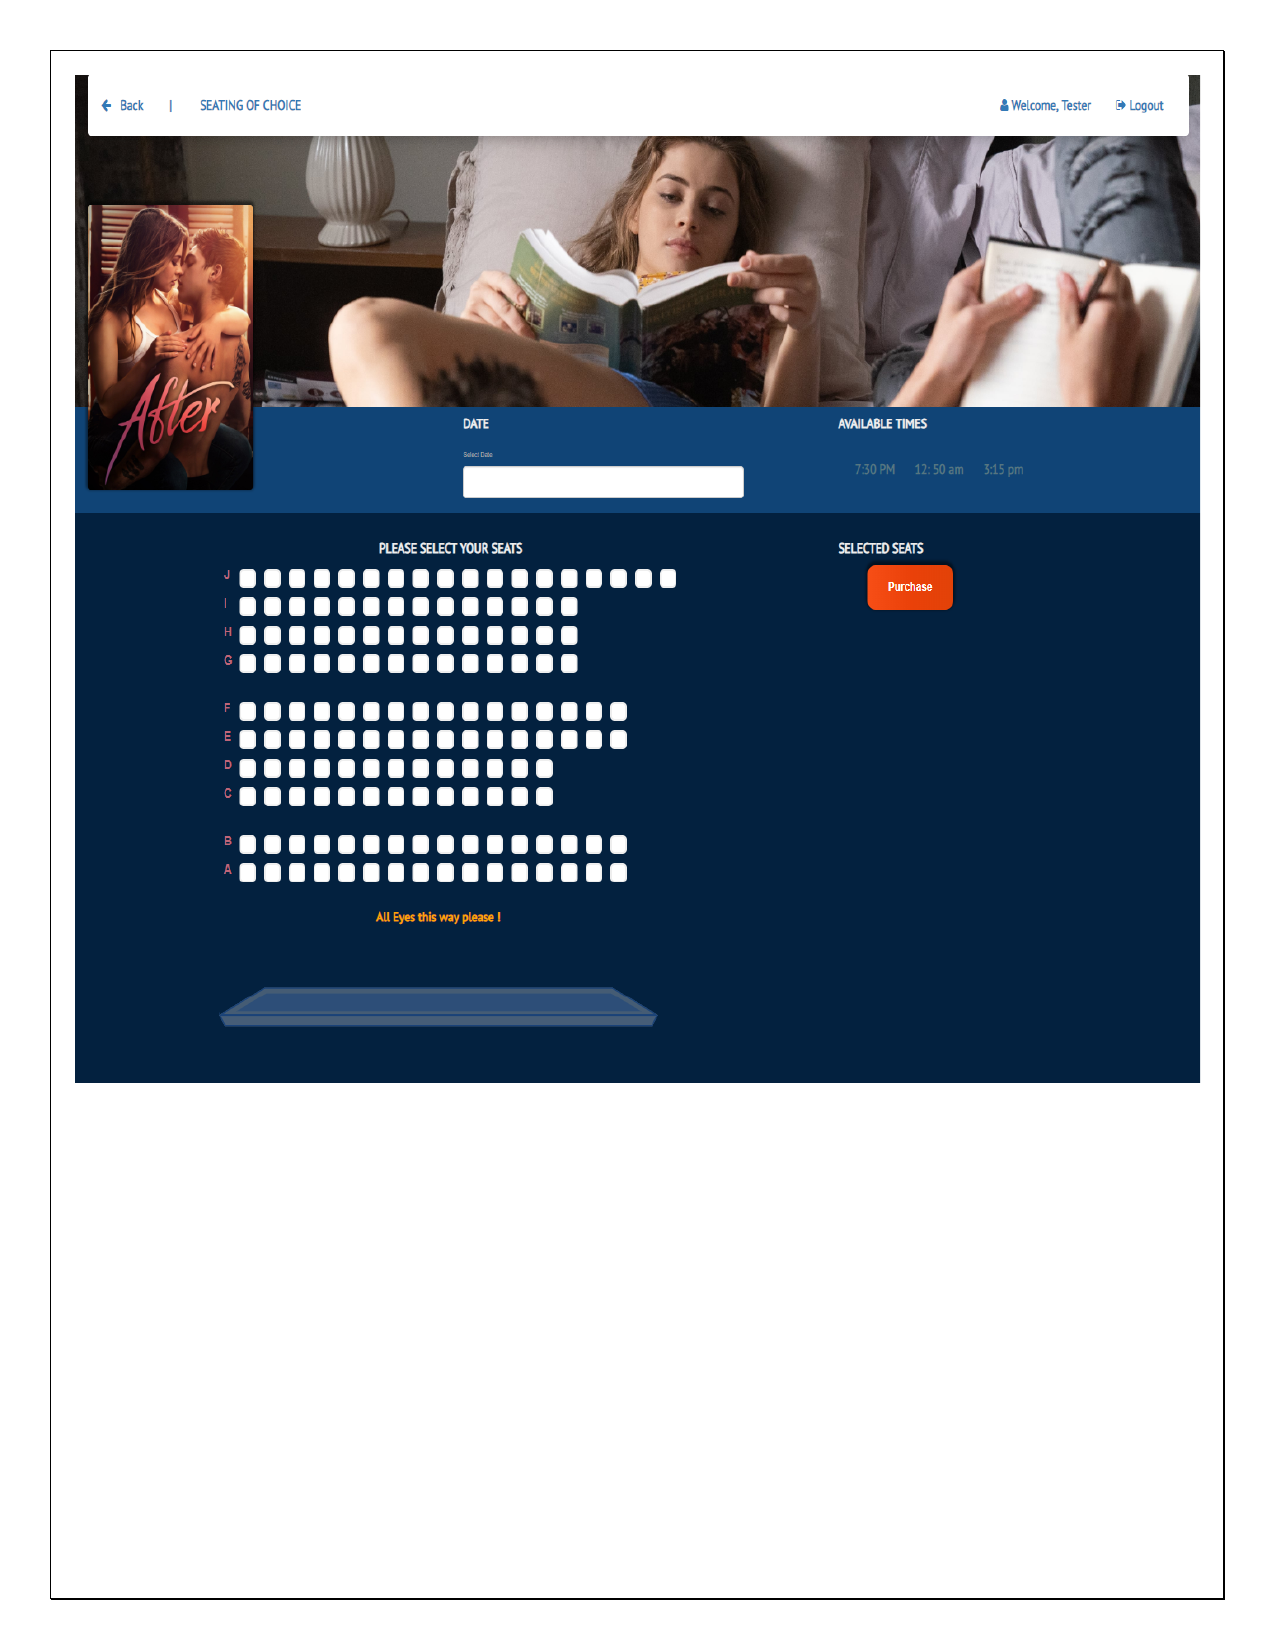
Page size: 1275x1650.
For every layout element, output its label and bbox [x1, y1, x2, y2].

picture [75, 75, 1200, 1093]
